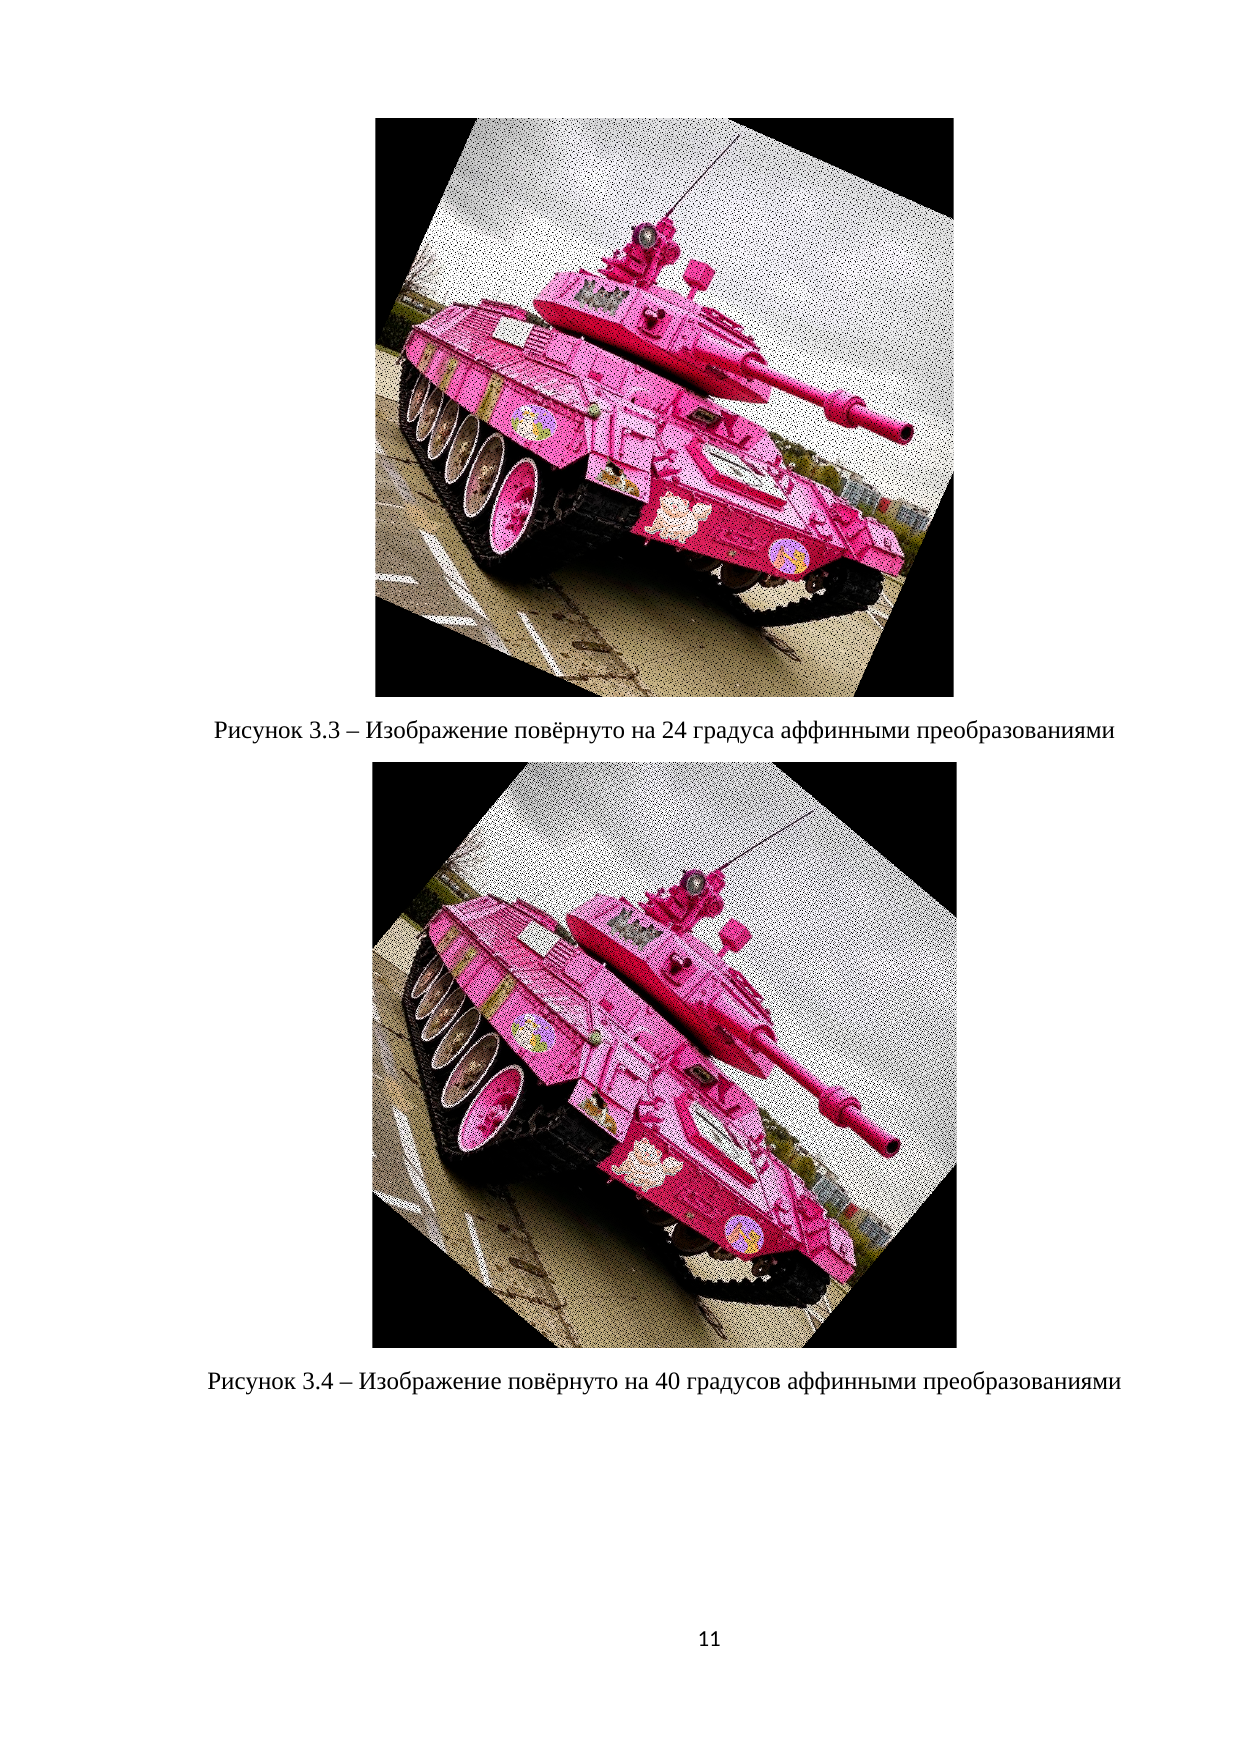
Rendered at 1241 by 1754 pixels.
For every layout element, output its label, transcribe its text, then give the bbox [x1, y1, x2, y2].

picture [375, 118, 954, 697]
text Рисунок 3.4 – Изображение повёрнуто на 40 градусов аффинными преобразованиями [177, 1366, 1152, 1395]
picture [372, 762, 957, 1348]
text Рисунок 3.3 – Изображение повёрнуто на 24 градуса аффинными преобразованиями [177, 715, 1152, 744]
